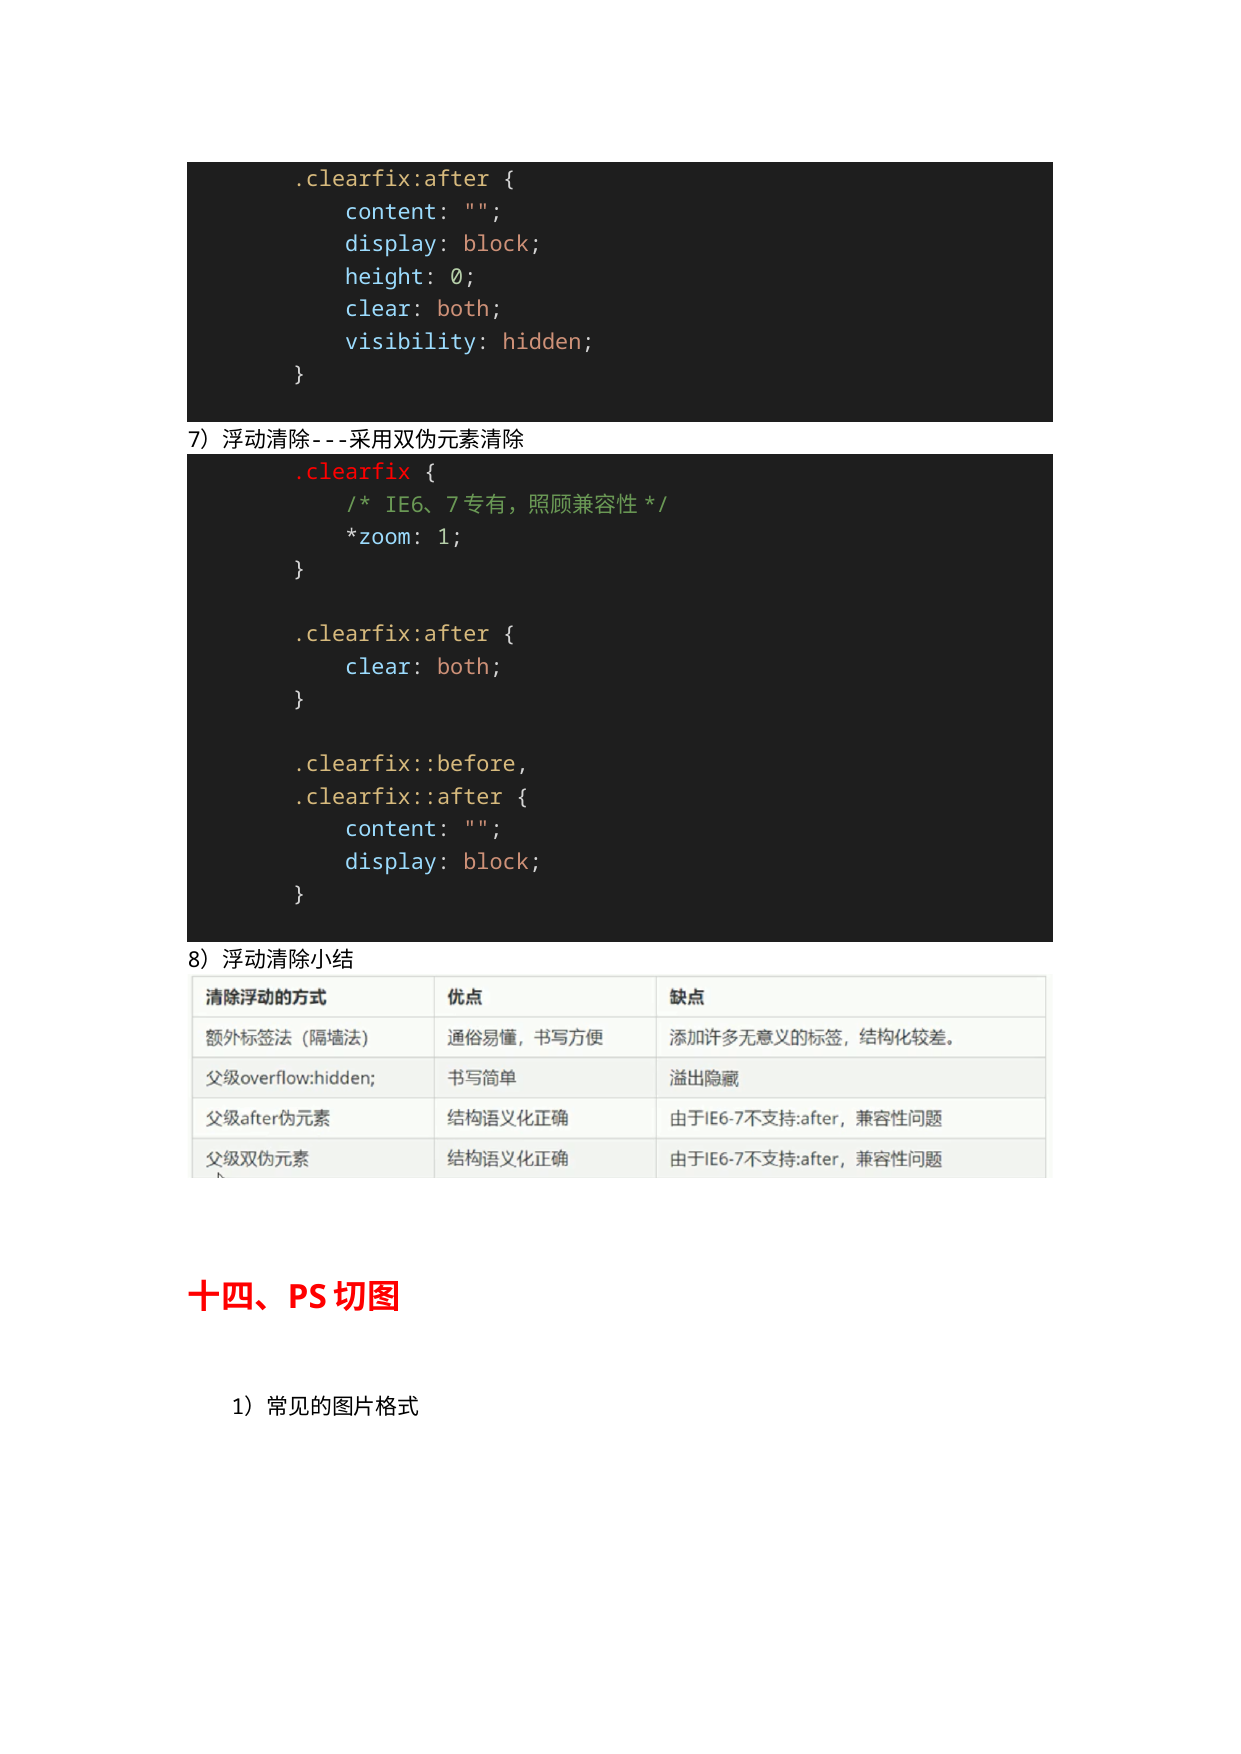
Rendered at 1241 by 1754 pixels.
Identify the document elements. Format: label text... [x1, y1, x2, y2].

text 1）常见的图片格式 [187, 1389, 1053, 1421]
text } [187, 682, 1053, 714]
text } [187, 357, 1053, 389]
text .clearfix::after { [187, 779, 1053, 812]
text .clearfix:after { [187, 162, 1053, 194]
text display: block; [187, 844, 1053, 877]
text .clearfix:after { [187, 617, 1053, 649]
text content: ""; [187, 194, 1053, 227]
text } [187, 552, 1053, 584]
text clear: both; [187, 649, 1053, 682]
text .clearfix { [187, 454, 1053, 487]
text *zoom: 1; [187, 519, 1053, 552]
subtitle 十四、PS切图 [187, 1262, 1053, 1327]
text 8）浮动清除小结 [187, 942, 1053, 974]
text } [187, 877, 1053, 909]
text content: ""; [187, 812, 1053, 844]
picture [187, 974, 1053, 1178]
text /* IE6、7专有，照顾兼容性 */ [187, 487, 1053, 519]
text display: block; [187, 227, 1053, 259]
text height: 0; [187, 259, 1053, 292]
text clear: both; [187, 292, 1053, 324]
text .clearfix::before, [187, 747, 1053, 779]
text 7）浮动清除---采用双伪元素清除 [187, 422, 1053, 454]
text visibility: hidden; [187, 324, 1053, 357]
